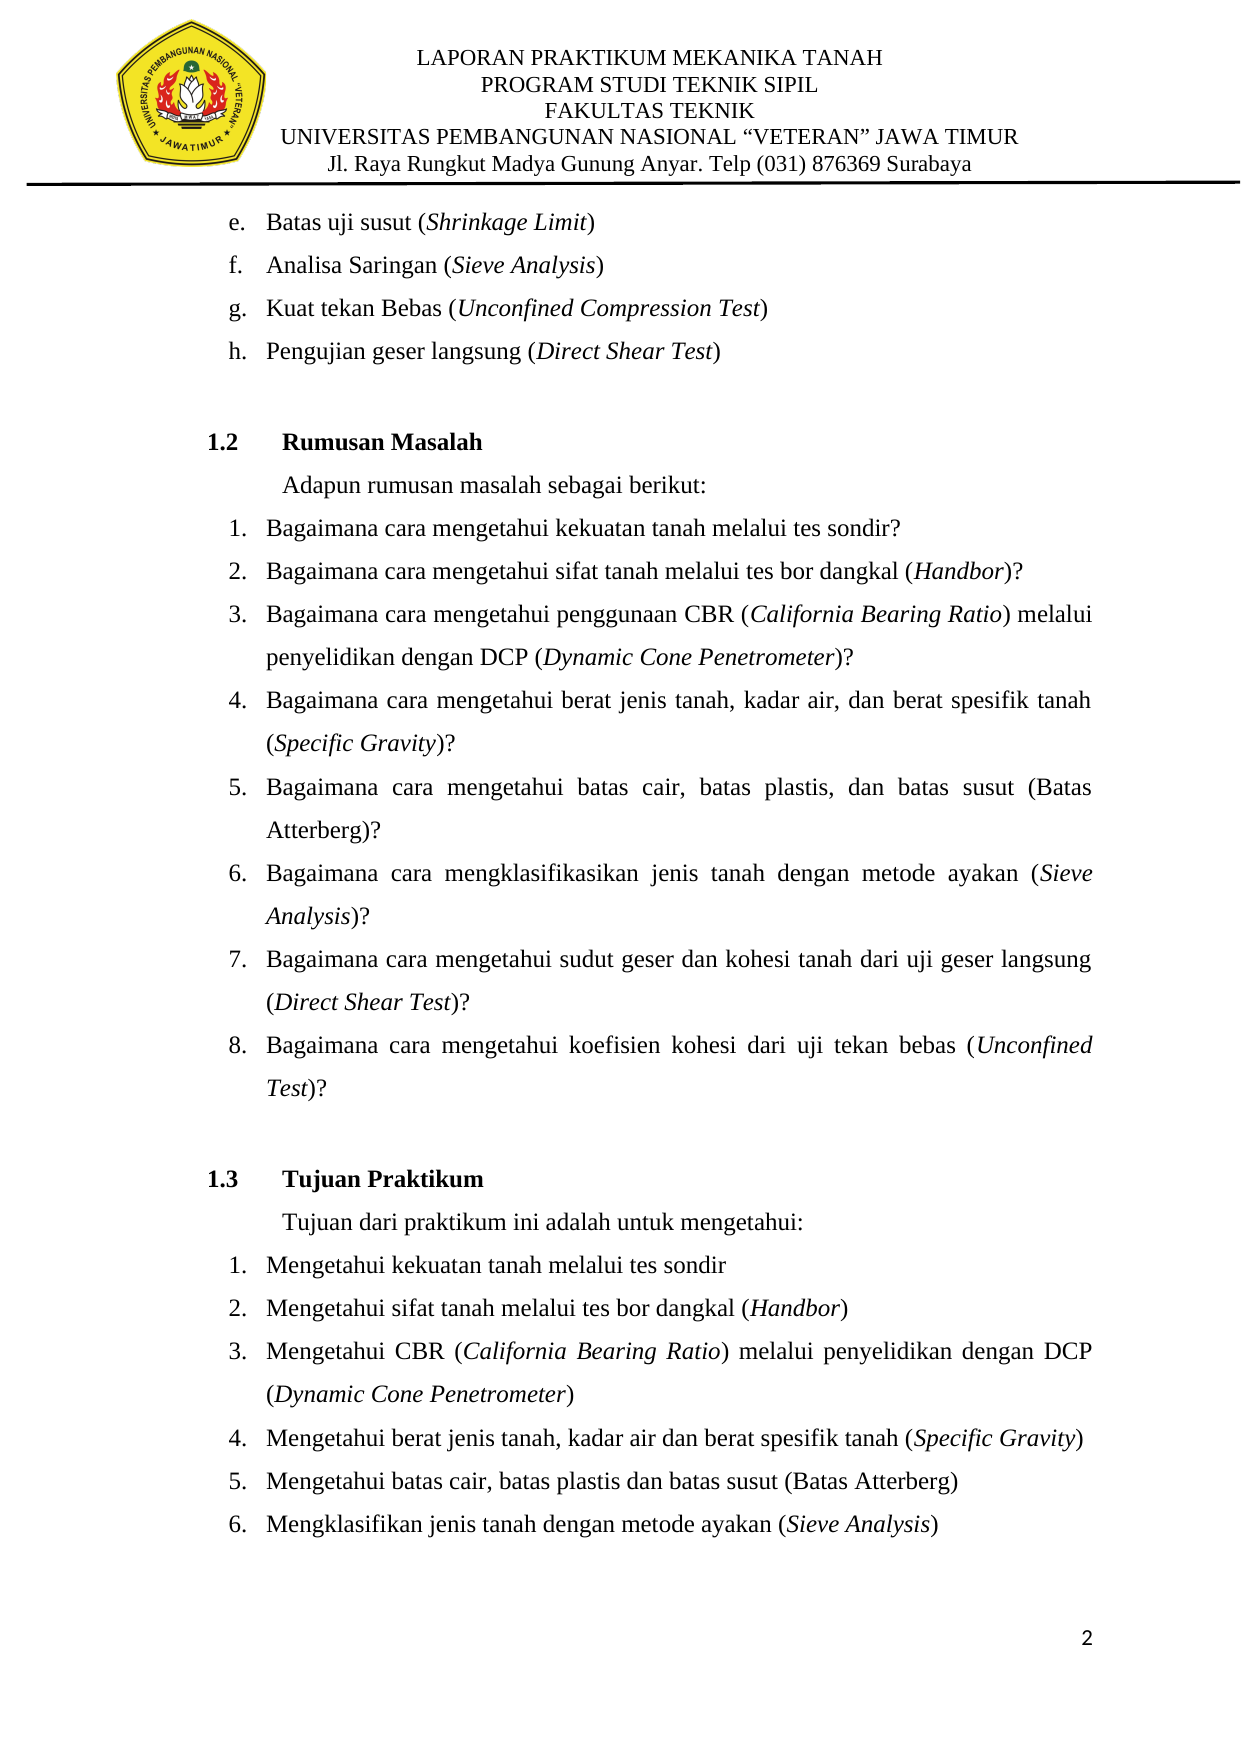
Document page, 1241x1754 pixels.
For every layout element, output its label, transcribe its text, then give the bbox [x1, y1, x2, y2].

list Mengetahui sifat tanah melalui tes bor dangkal (Handbor) [228, 1293, 1092, 1322]
list Mengetahui kekuatan tanah melalui tes sondir [228, 1250, 1092, 1279]
text Tujuan Praktikum [207, 1164, 1092, 1193]
list Bagaimana cara mengetahui berat jenis tanah, kadar air, dan berat spesifik tanah (Specific Gravity)? [228, 685, 1092, 757]
list Bagaimana cara mengetahui sudut geser dan kohesi tanah dari uji geser langsung (Direct Shear Test)? [228, 944, 1092, 1016]
text Adapun rumusan masalah sebagai berikut: [207, 470, 1092, 498]
text Tujuan dari praktikum ini adalah untuk mengetahui: [207, 1207, 1092, 1236]
list Bagaimana cara mengetahui sifat tanah melalui tes bor dangkal (Handbor)? [228, 556, 1092, 585]
list Mengklasifikan jenis tanah dengan metode ayakan (Sieve Analysis) [228, 1509, 1092, 1538]
list Analisa Saringan (Sieve Analysis) [228, 250, 1092, 279]
list Bagaimana cara mengetahui penggunaan CBR (California Bearing Ratio) melalui penyelidikan dengan DCP (Dynamic Cone Penetrometer)? [228, 599, 1092, 671]
list Bagaimana cara mengklasifikasikan jenis tanah dengan metode ayakan (Sieve Analysis)? [228, 858, 1092, 930]
list Bagaimana cara mengetahui batas cair, batas plastis, dan batas susut (Batas Atterberg)? [228, 772, 1092, 843]
list Mengetahui CBR (California Bearing Ratio) melalui penyelidikan dengan DCP (Dynamic Cone Penetrometer) [228, 1336, 1092, 1408]
list Bagaimana cara mengetahui kekuatan tanah melalui tes sondir? [228, 513, 1092, 542]
list Mengetahui berat jenis tanah, kadar air dan berat spesifik tanah (Specific Gravity) [228, 1423, 1092, 1451]
list Pengujian geser langsung (Direct Shear Test) [228, 336, 1092, 365]
list Bagaimana cara mengetahui koefisien kohesi dari uji tekan bebas (Unconfined Test)? [228, 1030, 1092, 1102]
list Mengetahui batas cair, batas plastis dan batas susut (Batas Atterberg) [228, 1466, 1092, 1494]
list Kuat tekan Bebas (Unconfined Compression Test) [228, 293, 1092, 322]
picture [116, 19, 267, 167]
list Batas uji susut (Shrinkage Limit) [228, 207, 1092, 236]
text Rumusan Masalah [207, 427, 1092, 455]
